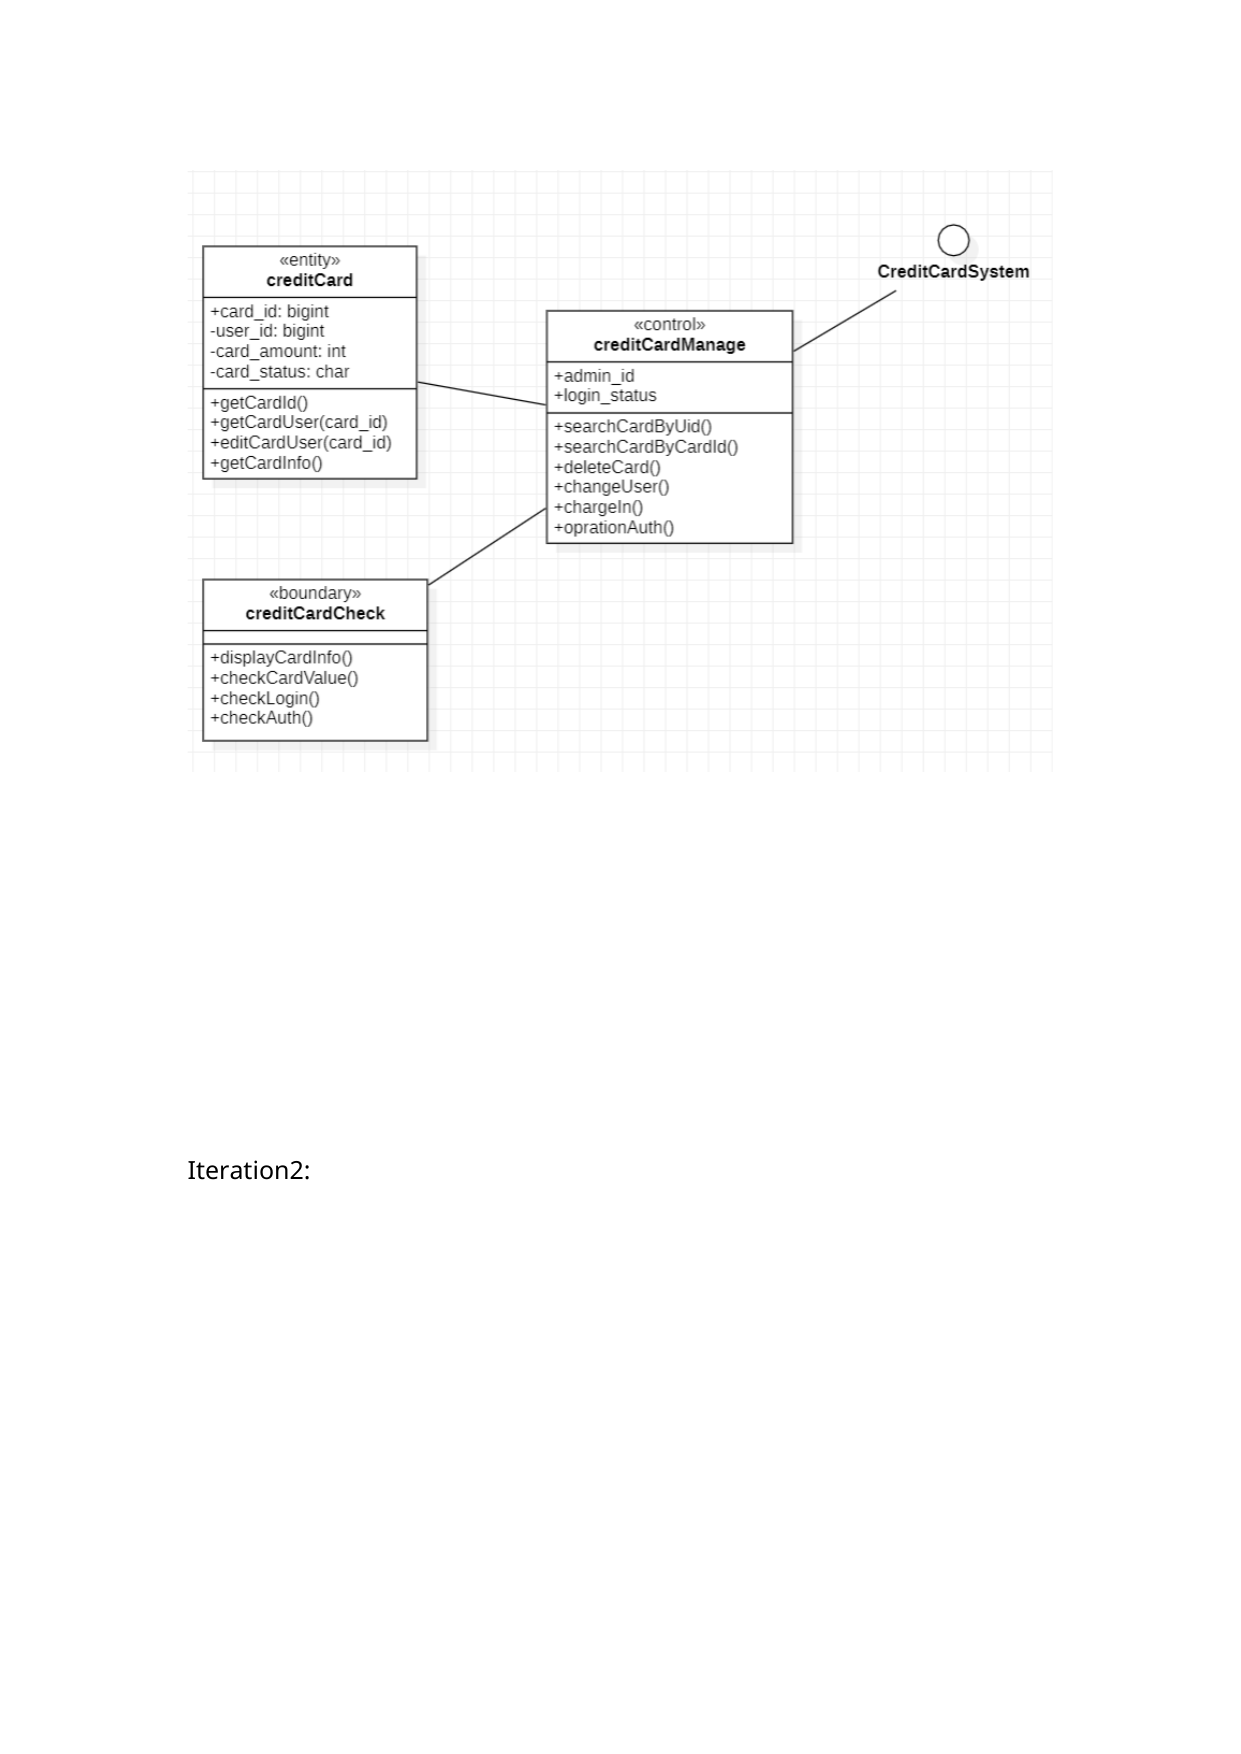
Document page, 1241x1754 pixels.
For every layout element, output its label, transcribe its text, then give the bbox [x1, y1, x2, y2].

picture [187, 170, 1053, 772]
text Iteration2: [187, 1137, 1053, 1202]
